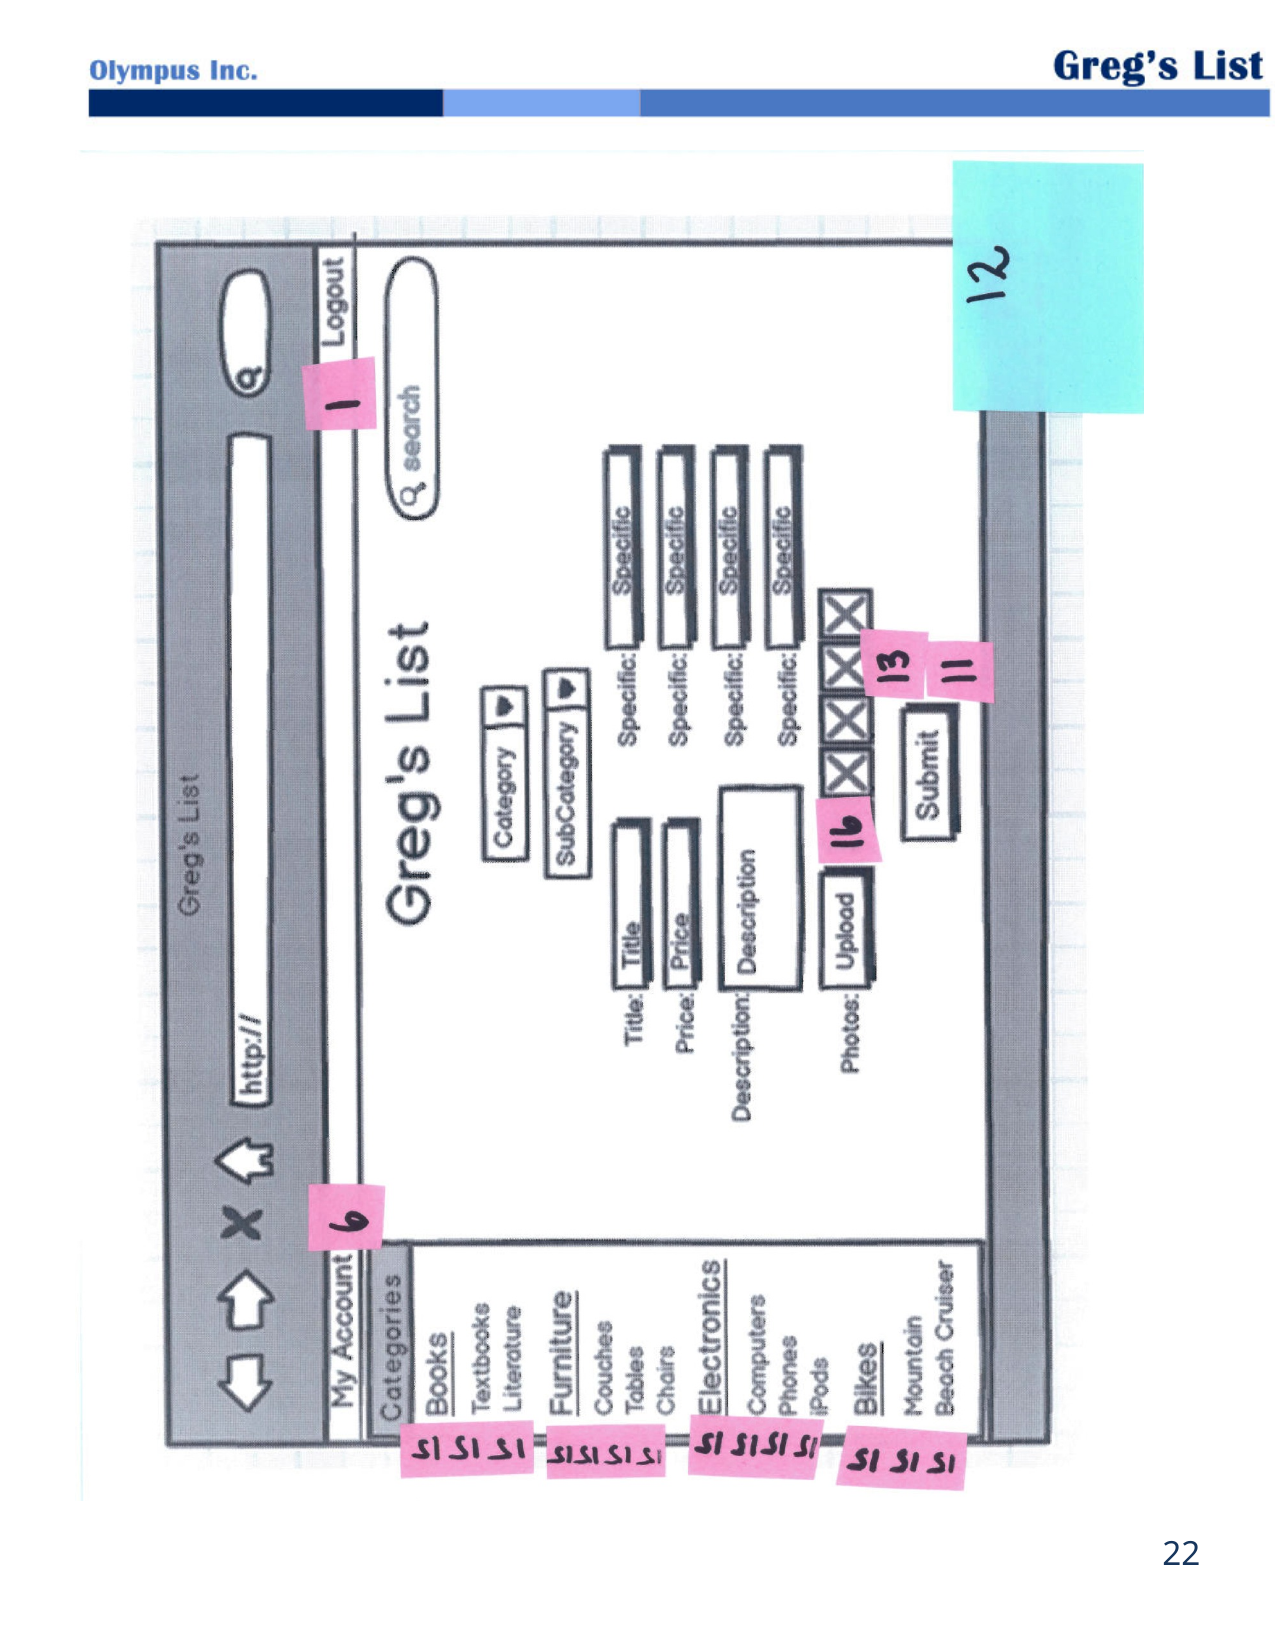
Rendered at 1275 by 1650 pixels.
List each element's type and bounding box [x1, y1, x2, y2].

picture [75, 150, 1144, 1501]
picture [75, 30, 1275, 133]
